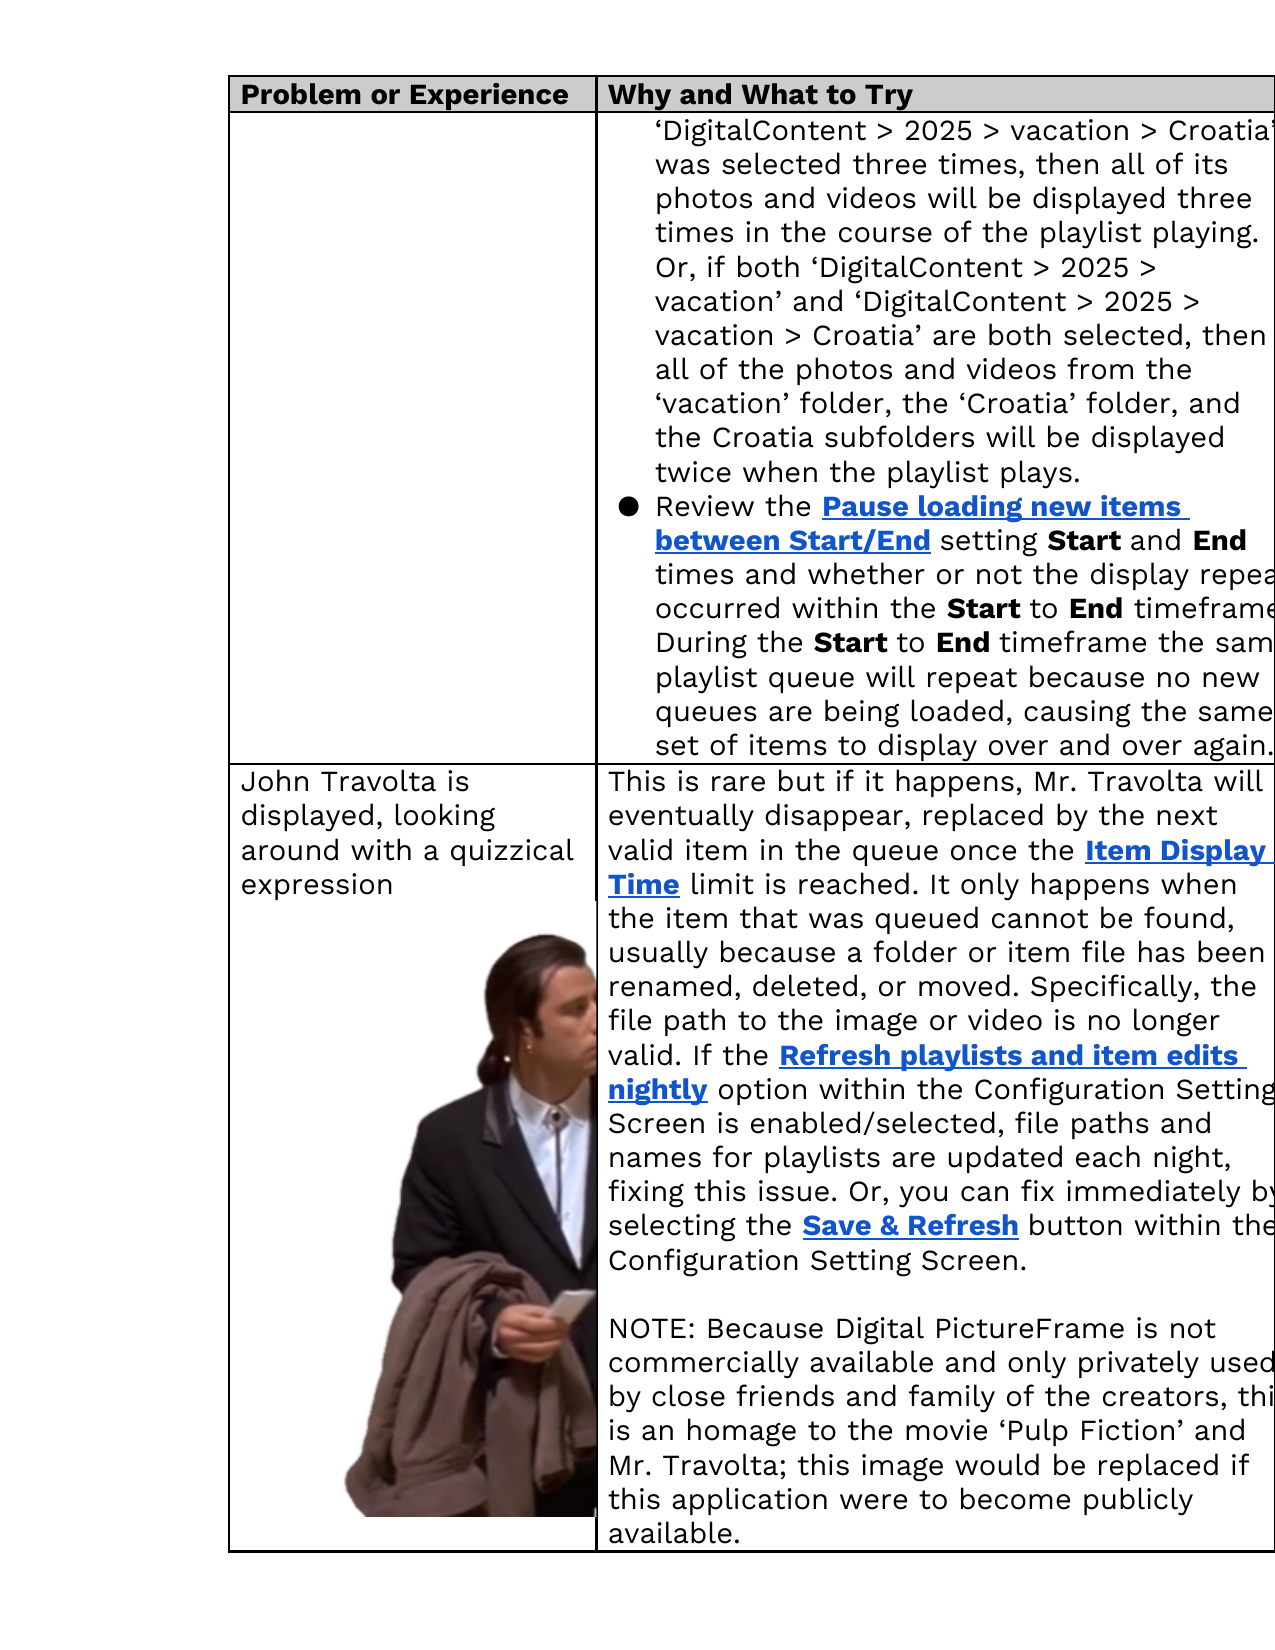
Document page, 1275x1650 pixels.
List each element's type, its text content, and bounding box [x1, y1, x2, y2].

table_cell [230, 113, 595, 762]
picture [240, 901, 597, 1517]
table_cell This is rare but if it happens, Mr. Travolta will eventually disappear, replaced by the next valid item in the queue once the Item Display Time limit is reached. It only happens when the item that was queued cannot be found, usually because a folder or item file has been renamed, deleted, or moved. Specifically, the file path to the image or video is no longer valid. If the Refresh playlists and item edits nightly option within the Configuration Setting Screen is enabled/selected, file paths and names for playlists are updated each night, fixing this issue. Or, you can fix immediately by selecting the Save & Refresh button within the Configuration Setting Screen. NOTE: Because Digital PictureFrame is not commercially available and only privately used by close friends and family of the creators, this is an homage to the movie ‘Pulp Fiction’ and Mr. Travolta; this image would be replaced if this application were to become publicly available. [598, 765, 1274, 1550]
table_header Problem or Experience [230, 77, 595, 111]
table_header Why and What to Try [598, 77, 1274, 111]
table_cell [598, 113, 1274, 762]
table_cell John Travolta is displayed, looking around with a quizzical expression [230, 765, 595, 1550]
